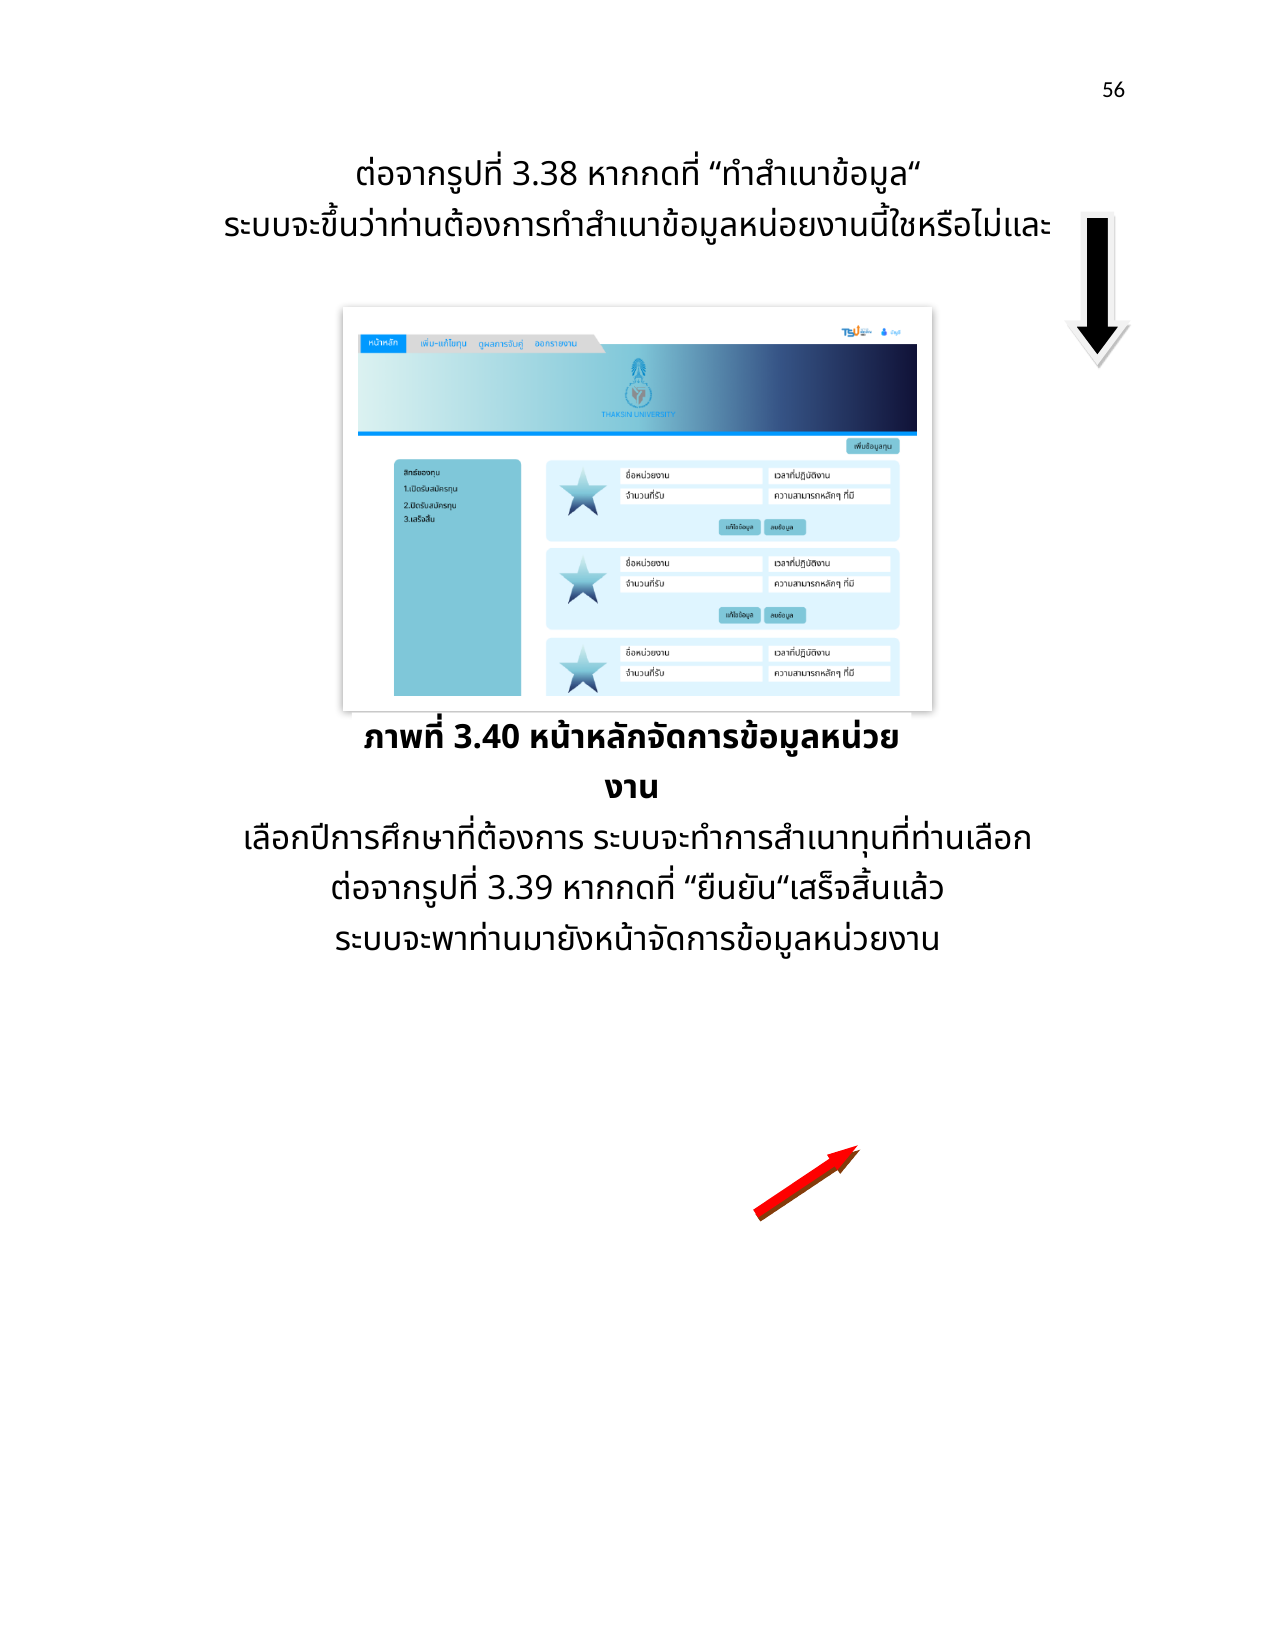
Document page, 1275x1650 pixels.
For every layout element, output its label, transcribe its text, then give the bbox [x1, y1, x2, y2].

text ระบบจะขึ้นว่าท่านต้องการทำสำเนาข้อมูลหน่อยงานนี้ใชหรือไม่และ [150, 201, 1125, 251]
text ต่อจากรูปที่ 3.39 หากกดที่ “ยืนยัน“เสร็จสิ้นแล้ว ระบบจะพาท่านมายังหน้าจัดการข้อมูลหน่วยงาน [150, 864, 1125, 965]
picture [358, 321, 917, 696]
text ต่อจากรูปที่ 3.38 หากกดที่ “ทำสำเนาข้อมูล“ [150, 150, 1125, 201]
